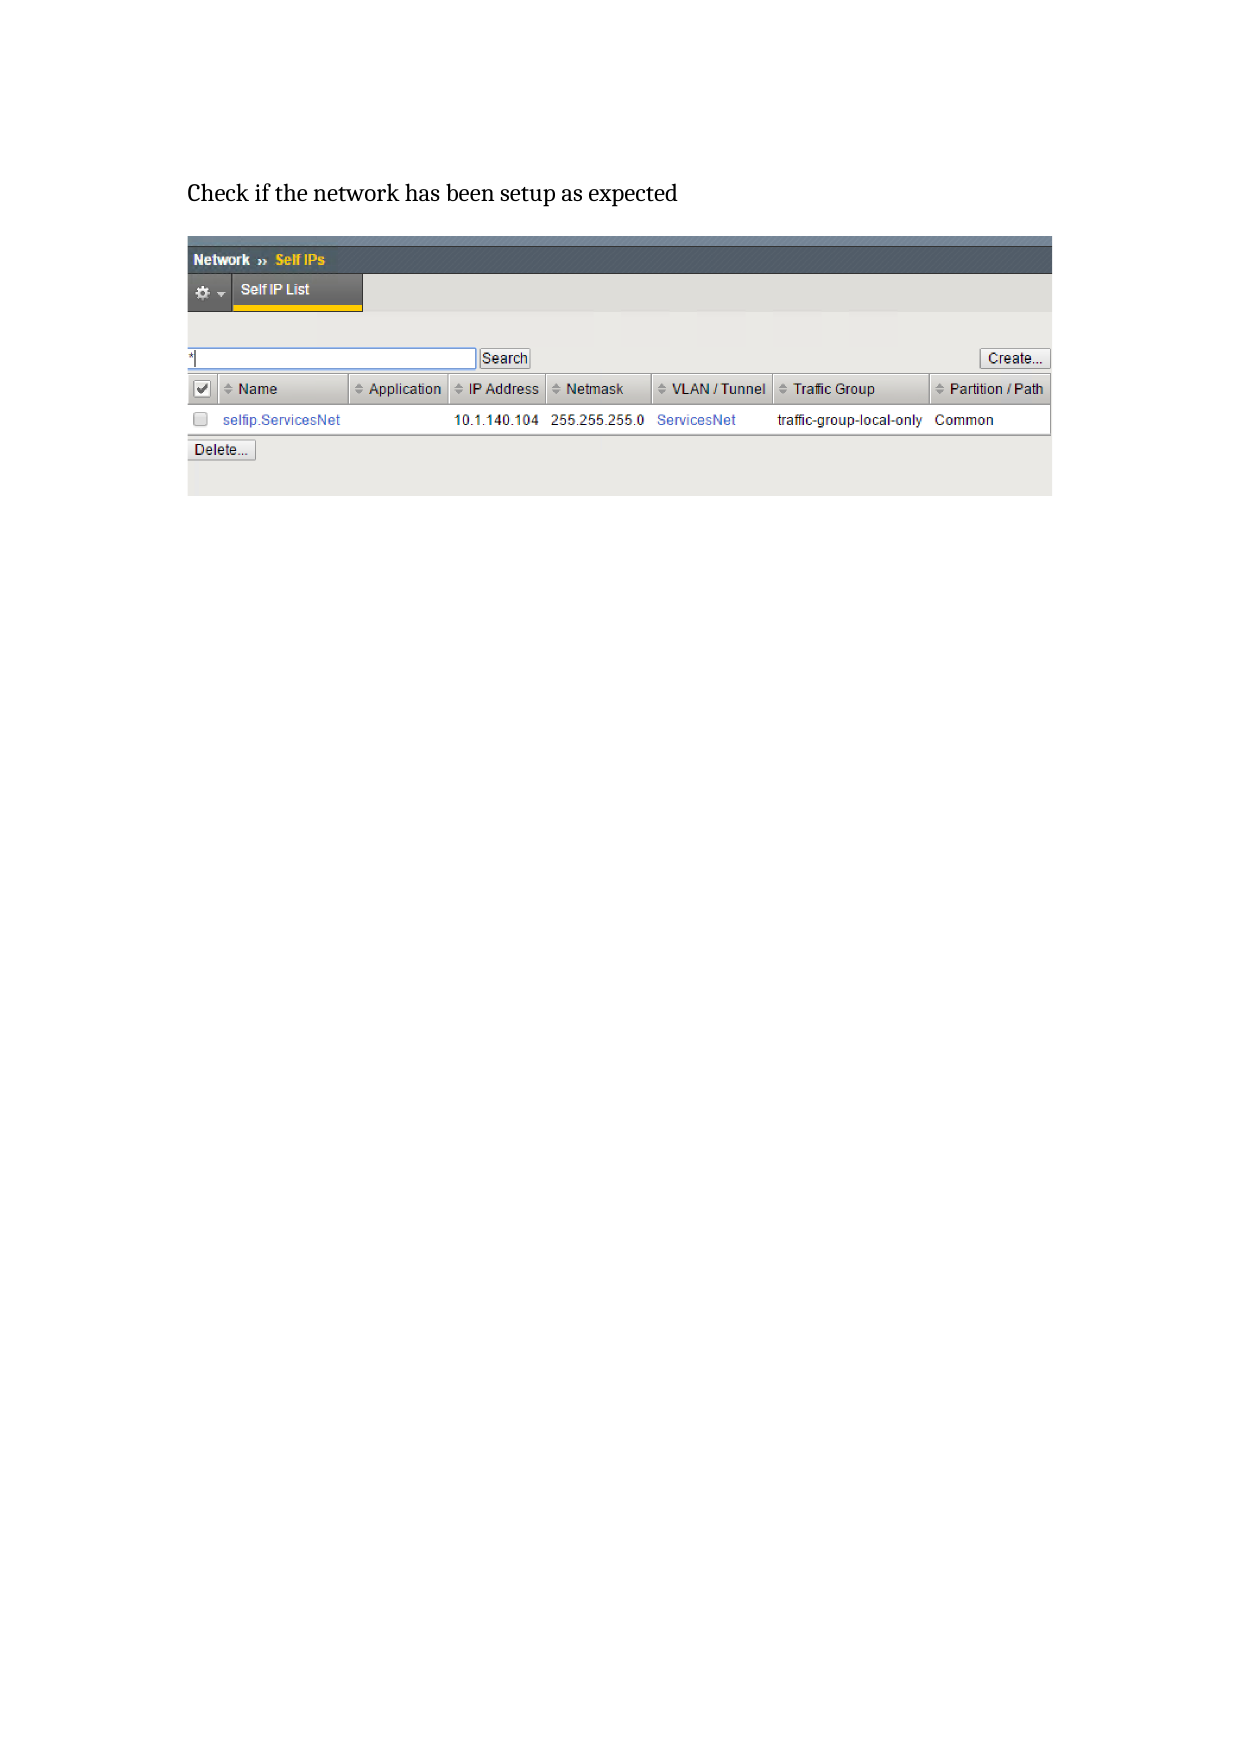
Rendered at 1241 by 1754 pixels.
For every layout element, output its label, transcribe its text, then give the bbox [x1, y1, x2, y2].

text Check if the network has been setup as expected [187, 179, 1053, 207]
picture [187, 236, 1053, 496]
